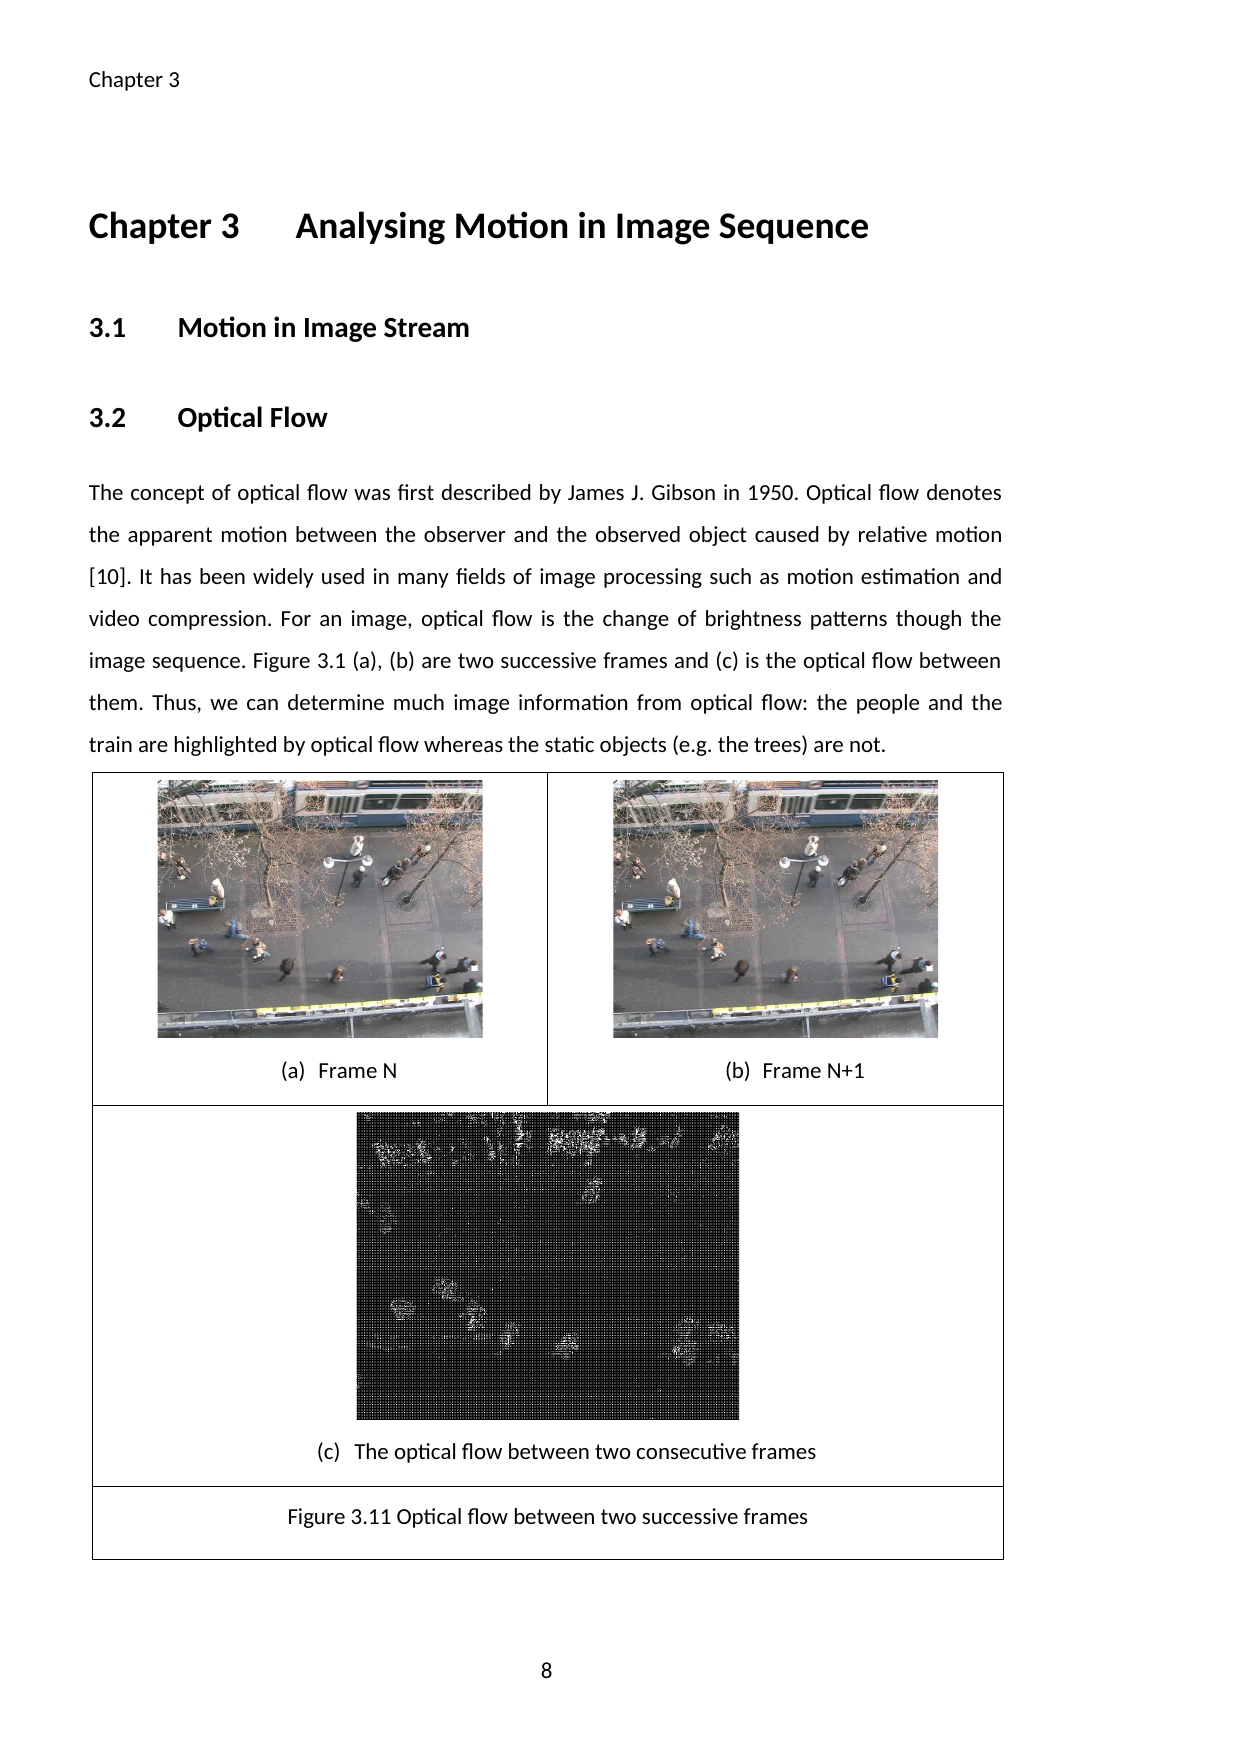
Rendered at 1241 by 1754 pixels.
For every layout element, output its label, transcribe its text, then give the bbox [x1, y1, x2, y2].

picture [157, 780, 483, 1038]
picture [356, 1112, 740, 1420]
subtitle Optical Flow [89, 399, 1004, 435]
table_header Frame N+1 [548, 773, 1003, 1104]
text The concept of optical flow was first described by James J. Gibson in 1950. Optical flow denotes the apparent motion between the observer and the observed object caused by relative motion [10]. It has been widely used in many fields of image processing such as motion estimation and video compression. For an image, optical flow is the change of brightness patterns though the image sequence. Figure 3.1 (a), (b) are two successive frames and (c) is the optical flow between them. Thus, we can determine much image information from optical flow: the people and the train are highlighted by optical flow whereas the static objects (e.g. the trees) are not. [89, 478, 1004, 758]
subtitle Motion in Image Stream [89, 309, 1004, 344]
picture [613, 780, 939, 1038]
subtitle Analysing Motion in Image Sequence [89, 202, 1004, 248]
table_cell The optical flow between two consecutive frames [93, 1106, 1003, 1486]
table_header Frame N [93, 773, 547, 1104]
